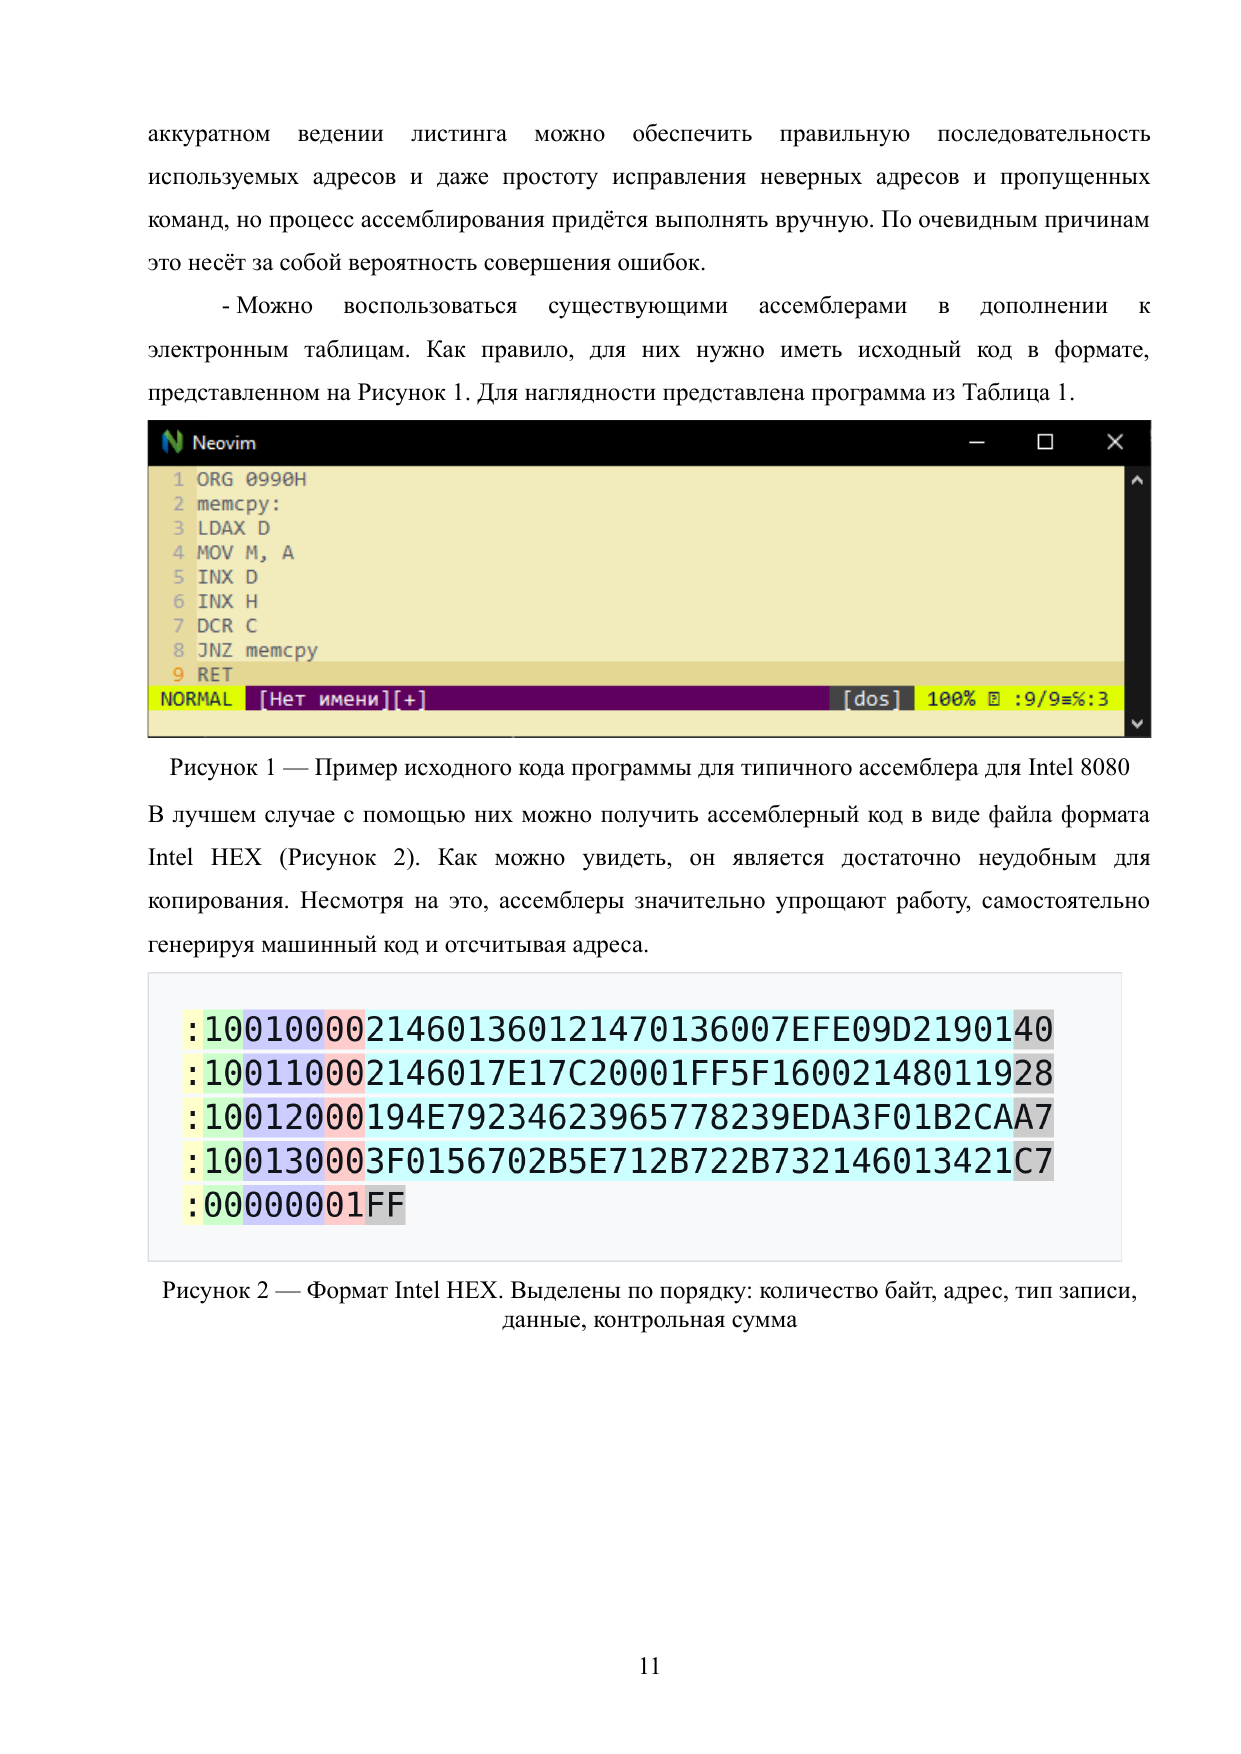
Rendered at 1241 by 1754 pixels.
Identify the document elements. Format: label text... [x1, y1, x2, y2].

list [148, 118, 1152, 276]
text Рисунок 1 — Пример исходного кода программы для типичного ассемблера для Intel 8080 [148, 752, 1152, 781]
text Рисунок 2 — Формат Intel HEX. Выделены по порядку: количество байт, адрес, тип записи, данные, контрольная сумма [148, 1276, 1152, 1333]
picture [147, 420, 1152, 738]
picture [147, 971, 1123, 1262]
list Можно воспользоваться существующими ассемблерами в дополнении к электронным таблицам. Как правило, для них нужно иметь исходный код в формате, представленном на Рисунок 1. Для наглядности представлена программа из таблицы 1. [148, 291, 1152, 420]
